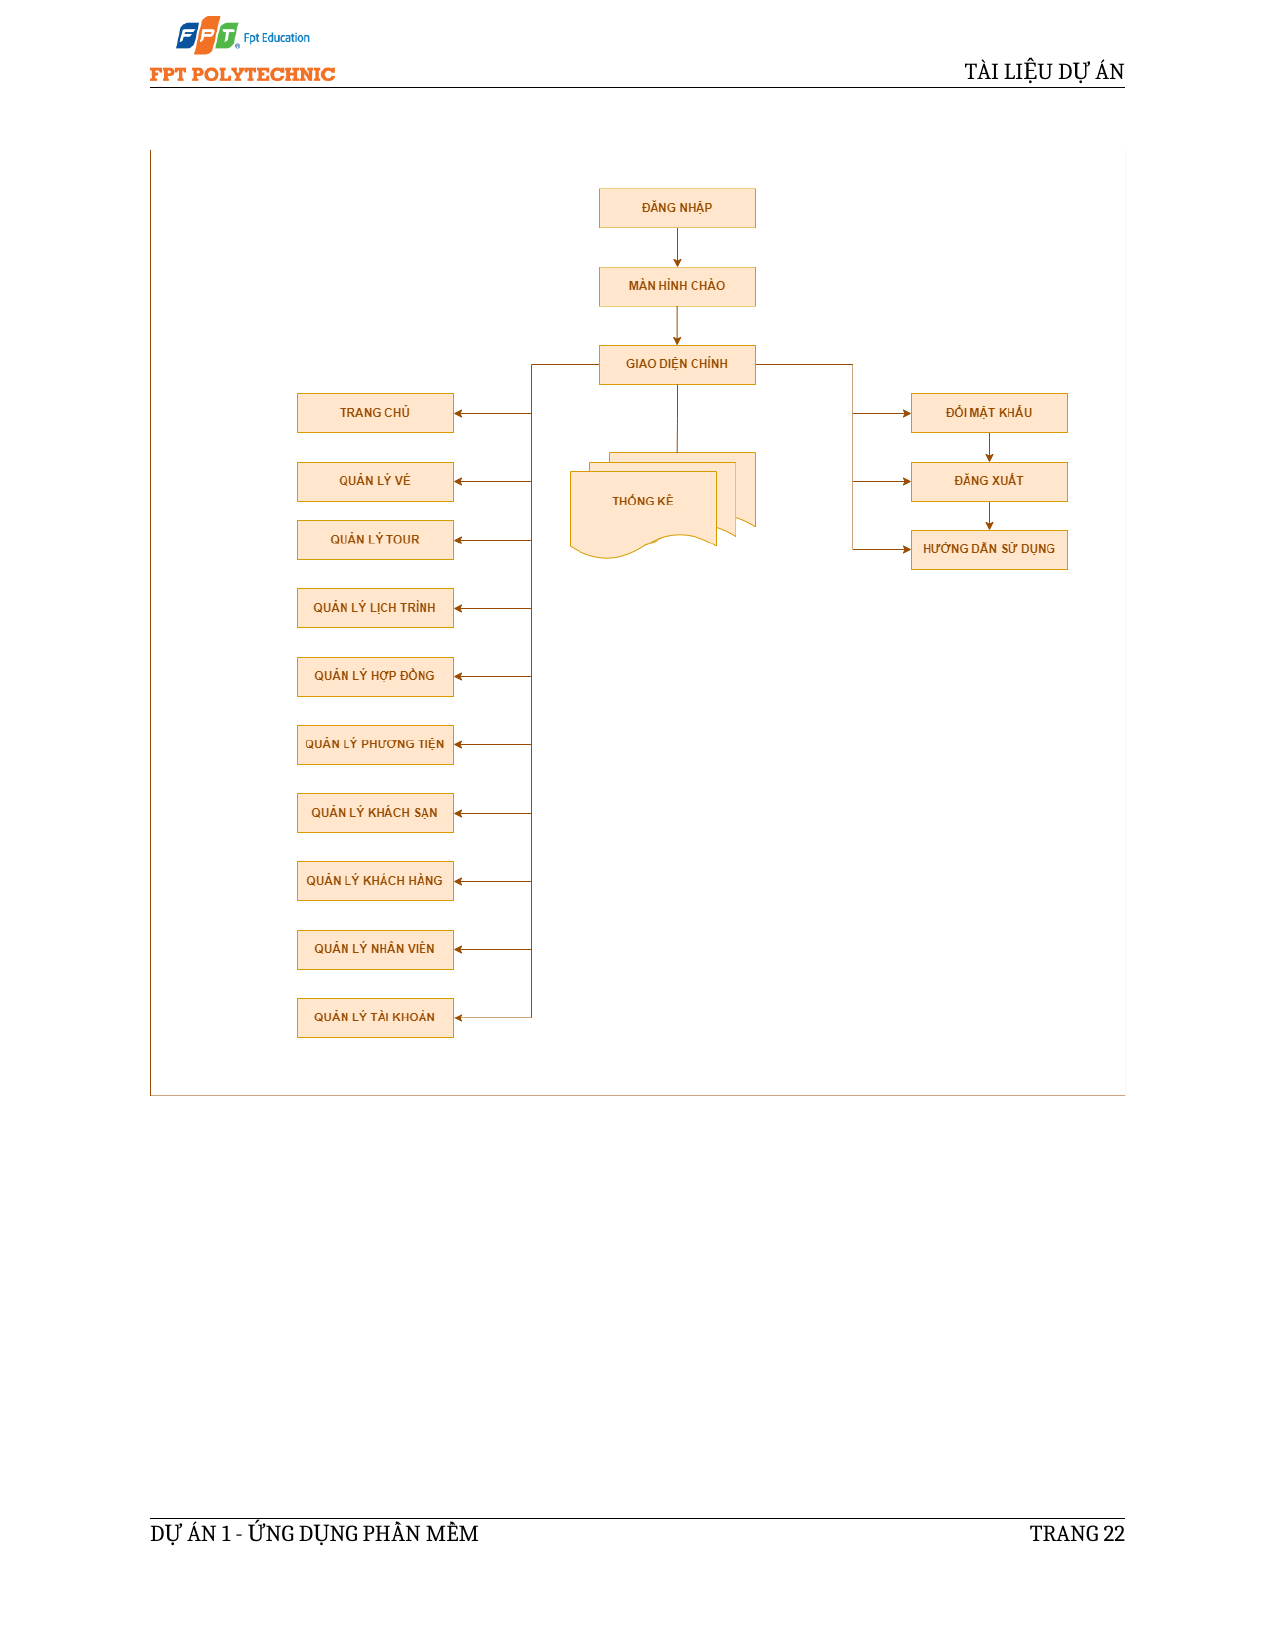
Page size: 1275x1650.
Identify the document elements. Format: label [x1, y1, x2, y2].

picture [150, 150, 1125, 1096]
picture [150, 16, 337, 81]
